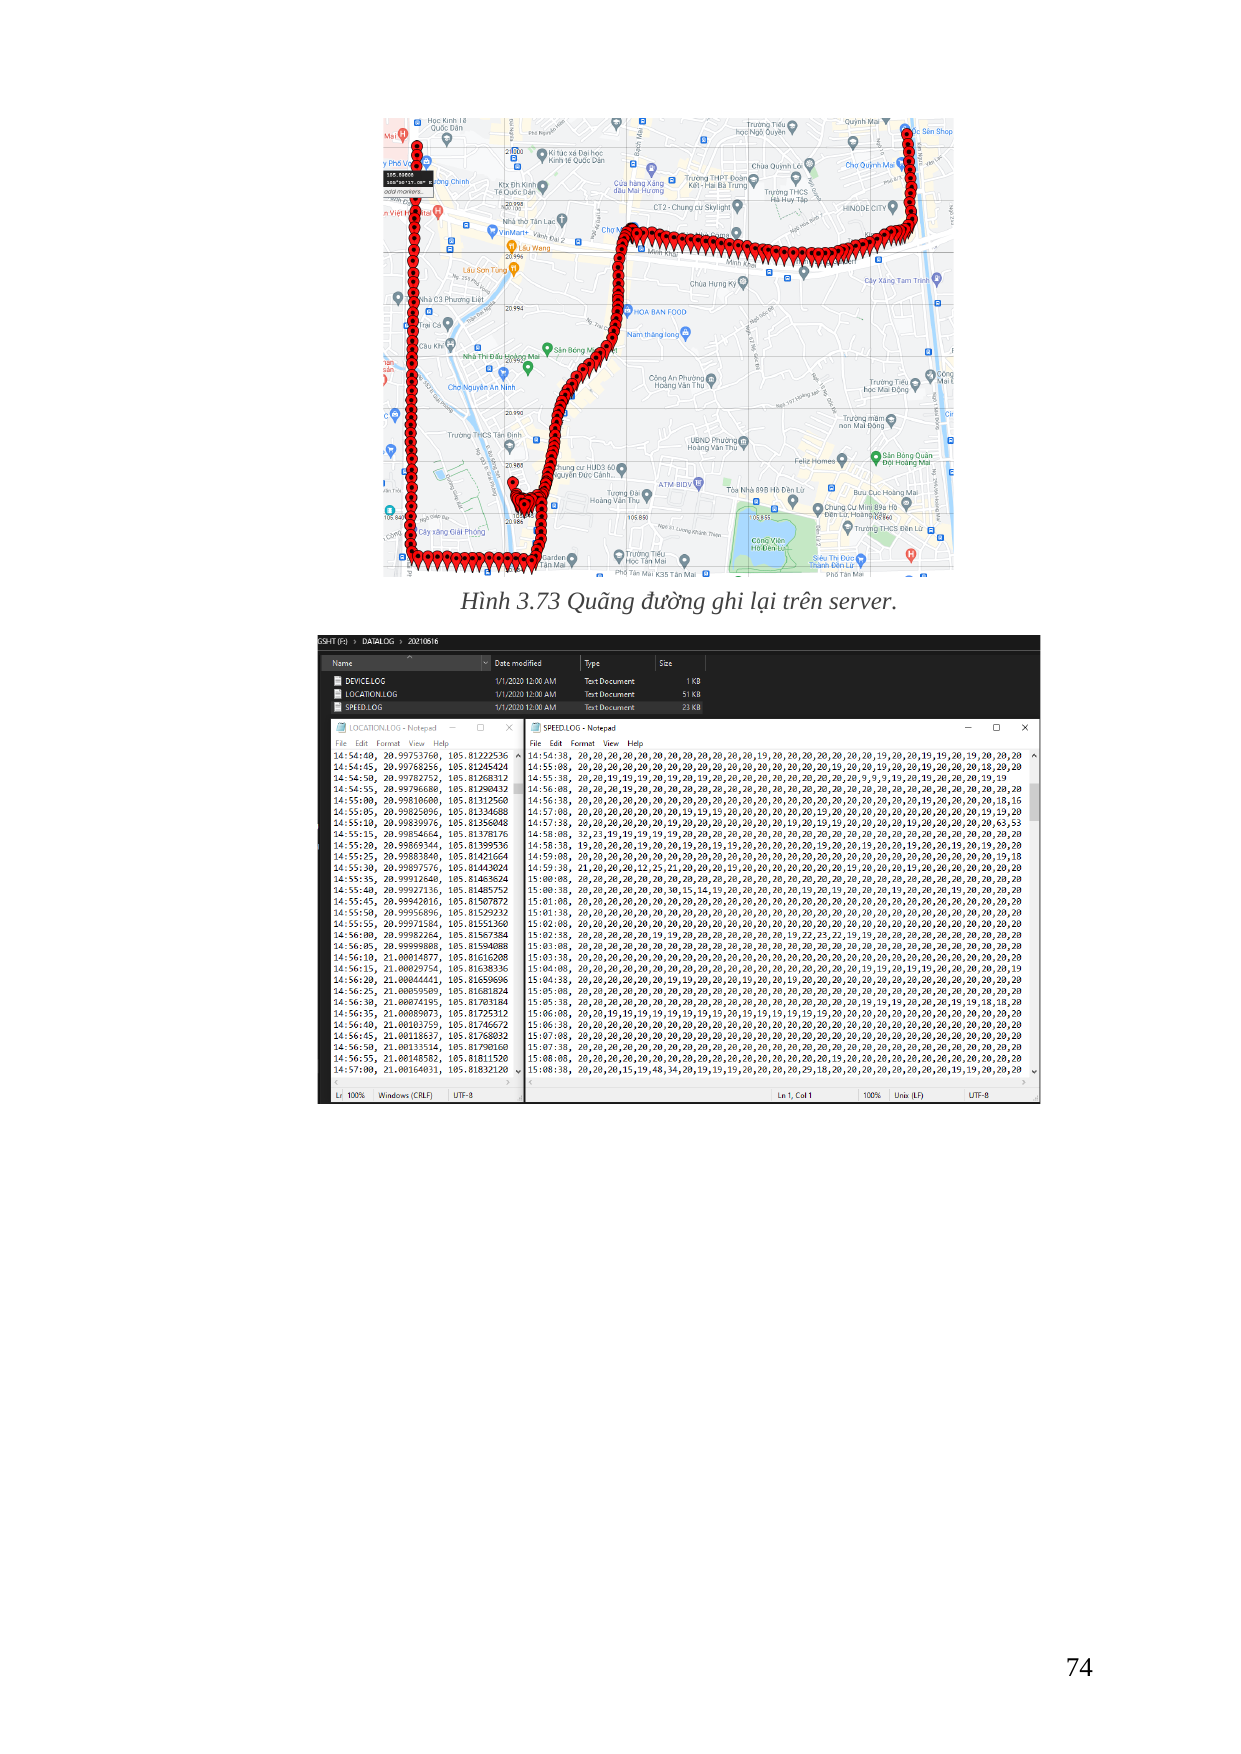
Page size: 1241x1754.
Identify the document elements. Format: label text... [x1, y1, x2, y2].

picture [383, 118, 954, 577]
picture [317, 635, 1041, 1104]
